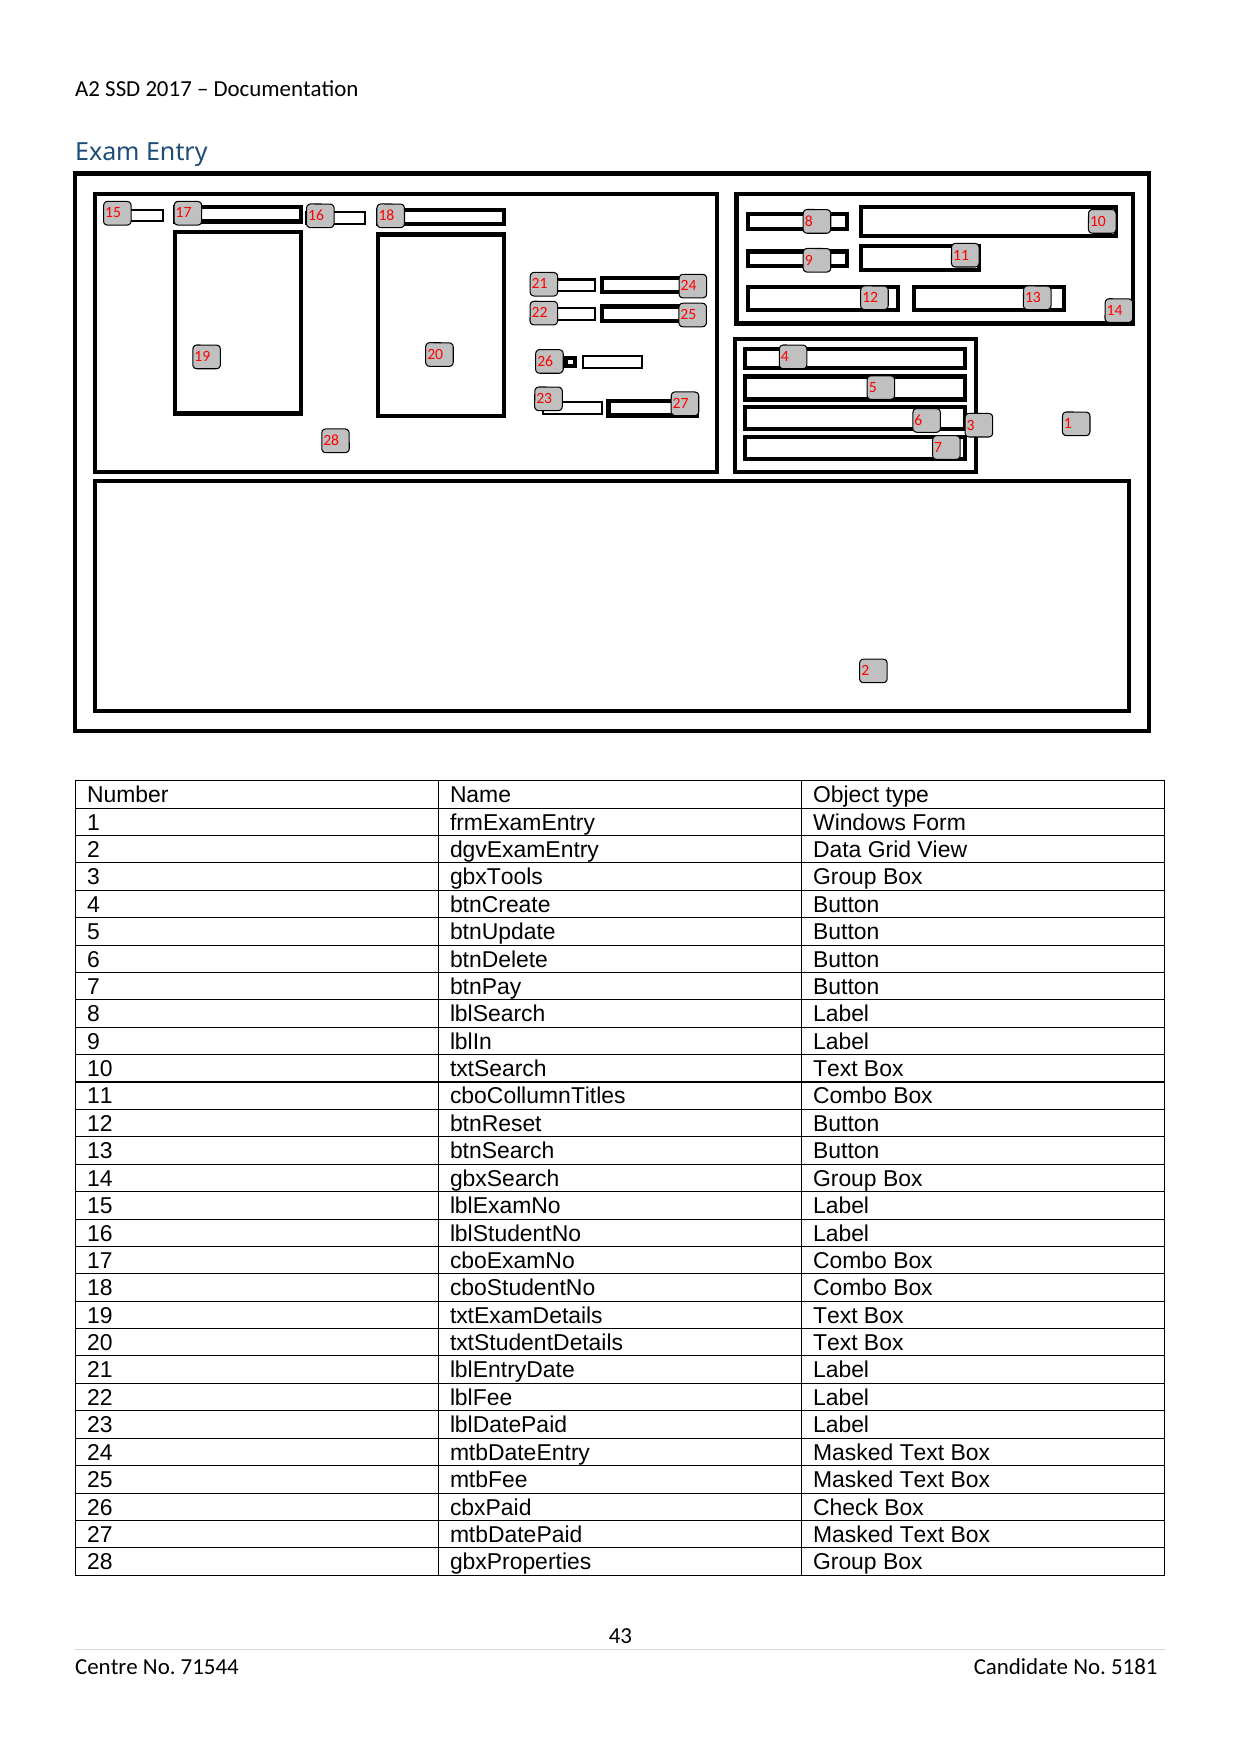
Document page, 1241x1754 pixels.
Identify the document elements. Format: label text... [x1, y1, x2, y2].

table_cell Group Box [802, 1165, 1164, 1191]
table_cell lblFee [439, 1384, 801, 1410]
table_cell 15 [76, 1192, 438, 1218]
table_cell 11 [76, 1083, 438, 1109]
table_cell Label [802, 1192, 1164, 1218]
table_cell Label [802, 1384, 1164, 1410]
table_cell 18 [76, 1274, 438, 1301]
table_cell 22 [76, 1384, 438, 1410]
table_cell mtbDatePaid [439, 1521, 801, 1547]
table_cell Label [802, 1000, 1164, 1027]
table_cell txtSearch [439, 1055, 801, 1081]
table_cell btnDelete [439, 946, 801, 972]
table_cell lblEntryDate [439, 1356, 801, 1383]
table_cell Masked Text Box [802, 1521, 1164, 1547]
table_cell cbxPaid [439, 1494, 801, 1520]
table_cell btnUpdate [439, 918, 801, 944]
table_cell Label [802, 1028, 1164, 1054]
table_cell Button [802, 946, 1164, 972]
table_cell frmExamEntry [439, 809, 801, 835]
table_cell Windows Form [802, 809, 1164, 835]
table_cell 10 [76, 1055, 438, 1081]
table_cell btnSearch [439, 1137, 801, 1164]
table_cell 20 [76, 1329, 438, 1355]
table_cell 24 [76, 1439, 438, 1465]
table_cell Combo Box [802, 1274, 1164, 1301]
table_cell Check Box [802, 1494, 1164, 1520]
table_cell 21 [76, 1356, 438, 1383]
table_cell 5 [76, 918, 438, 944]
table_cell 23 [76, 1411, 438, 1438]
table_cell Combo Box [802, 1083, 1164, 1109]
table_cell 1 [76, 809, 438, 835]
table_header Name [439, 781, 801, 807]
table_cell Group Box [802, 1548, 1164, 1574]
table_header Object type [802, 781, 1164, 807]
table_cell Group Box [802, 863, 1164, 890]
table_cell 26 [76, 1494, 438, 1520]
table_cell cboExamNo [439, 1247, 801, 1273]
table_cell btnCreate [439, 891, 801, 917]
table_cell Text Box [802, 1055, 1164, 1081]
table_header Number [76, 781, 438, 807]
table_cell Label [802, 1220, 1164, 1246]
table_cell Label [802, 1356, 1164, 1383]
table_cell Text Box [802, 1329, 1164, 1355]
table_cell 4 [76, 891, 438, 917]
table_cell gbxTools [439, 863, 801, 890]
table_cell Text Box [802, 1302, 1164, 1328]
table_cell Button [802, 973, 1164, 999]
table_cell cboCollumnTitles [439, 1083, 801, 1109]
table_cell mtbFee [439, 1466, 801, 1492]
table_cell txtStudentDetails [439, 1329, 801, 1355]
table_cell lblStudentNo [439, 1220, 801, 1246]
table_cell Button [802, 891, 1164, 917]
table_cell Button [802, 1137, 1164, 1164]
table_cell btnPay [439, 973, 801, 999]
table_cell 12 [76, 1110, 438, 1136]
table_cell Masked Text Box [802, 1466, 1164, 1492]
table_cell Label [802, 1411, 1164, 1438]
table_cell 3 [76, 863, 438, 890]
table_cell 9 [76, 1028, 438, 1054]
table_cell 27 [76, 1521, 438, 1547]
table_cell Combo Box [802, 1247, 1164, 1273]
table_cell 14 [76, 1165, 438, 1191]
table_cell 6 [76, 946, 438, 972]
table_cell Masked Text Box [802, 1439, 1164, 1465]
table_cell 16 [76, 1220, 438, 1246]
table_cell 25 [76, 1466, 438, 1492]
table_cell cboStudentNo [439, 1274, 801, 1301]
table_cell lblSearch [439, 1000, 801, 1027]
table_cell 19 [76, 1302, 438, 1328]
table_cell gbxSearch [439, 1165, 801, 1191]
table_cell 7 [76, 973, 438, 999]
table_cell Button [802, 1110, 1164, 1136]
table_cell Data Grid View [802, 836, 1164, 862]
table_cell 17 [76, 1247, 438, 1273]
table_cell Button [802, 918, 1164, 944]
table_cell btnReset [439, 1110, 801, 1136]
table_cell dgvExamEntry [439, 836, 801, 862]
table_cell lblDatePaid [439, 1411, 801, 1438]
table_cell lblExamNo [439, 1192, 801, 1218]
table_cell gbxProperties [439, 1548, 801, 1574]
table_cell 13 [76, 1137, 438, 1164]
table_cell 8 [76, 1000, 438, 1027]
table_cell 2 [76, 836, 438, 862]
table_cell txtExamDetails [439, 1302, 801, 1328]
table_cell 28 [76, 1548, 438, 1574]
table_cell lblIn [439, 1028, 801, 1054]
subtitle Exam Entry [75, 134, 1165, 168]
table_cell mtbDateEntry [439, 1439, 801, 1465]
